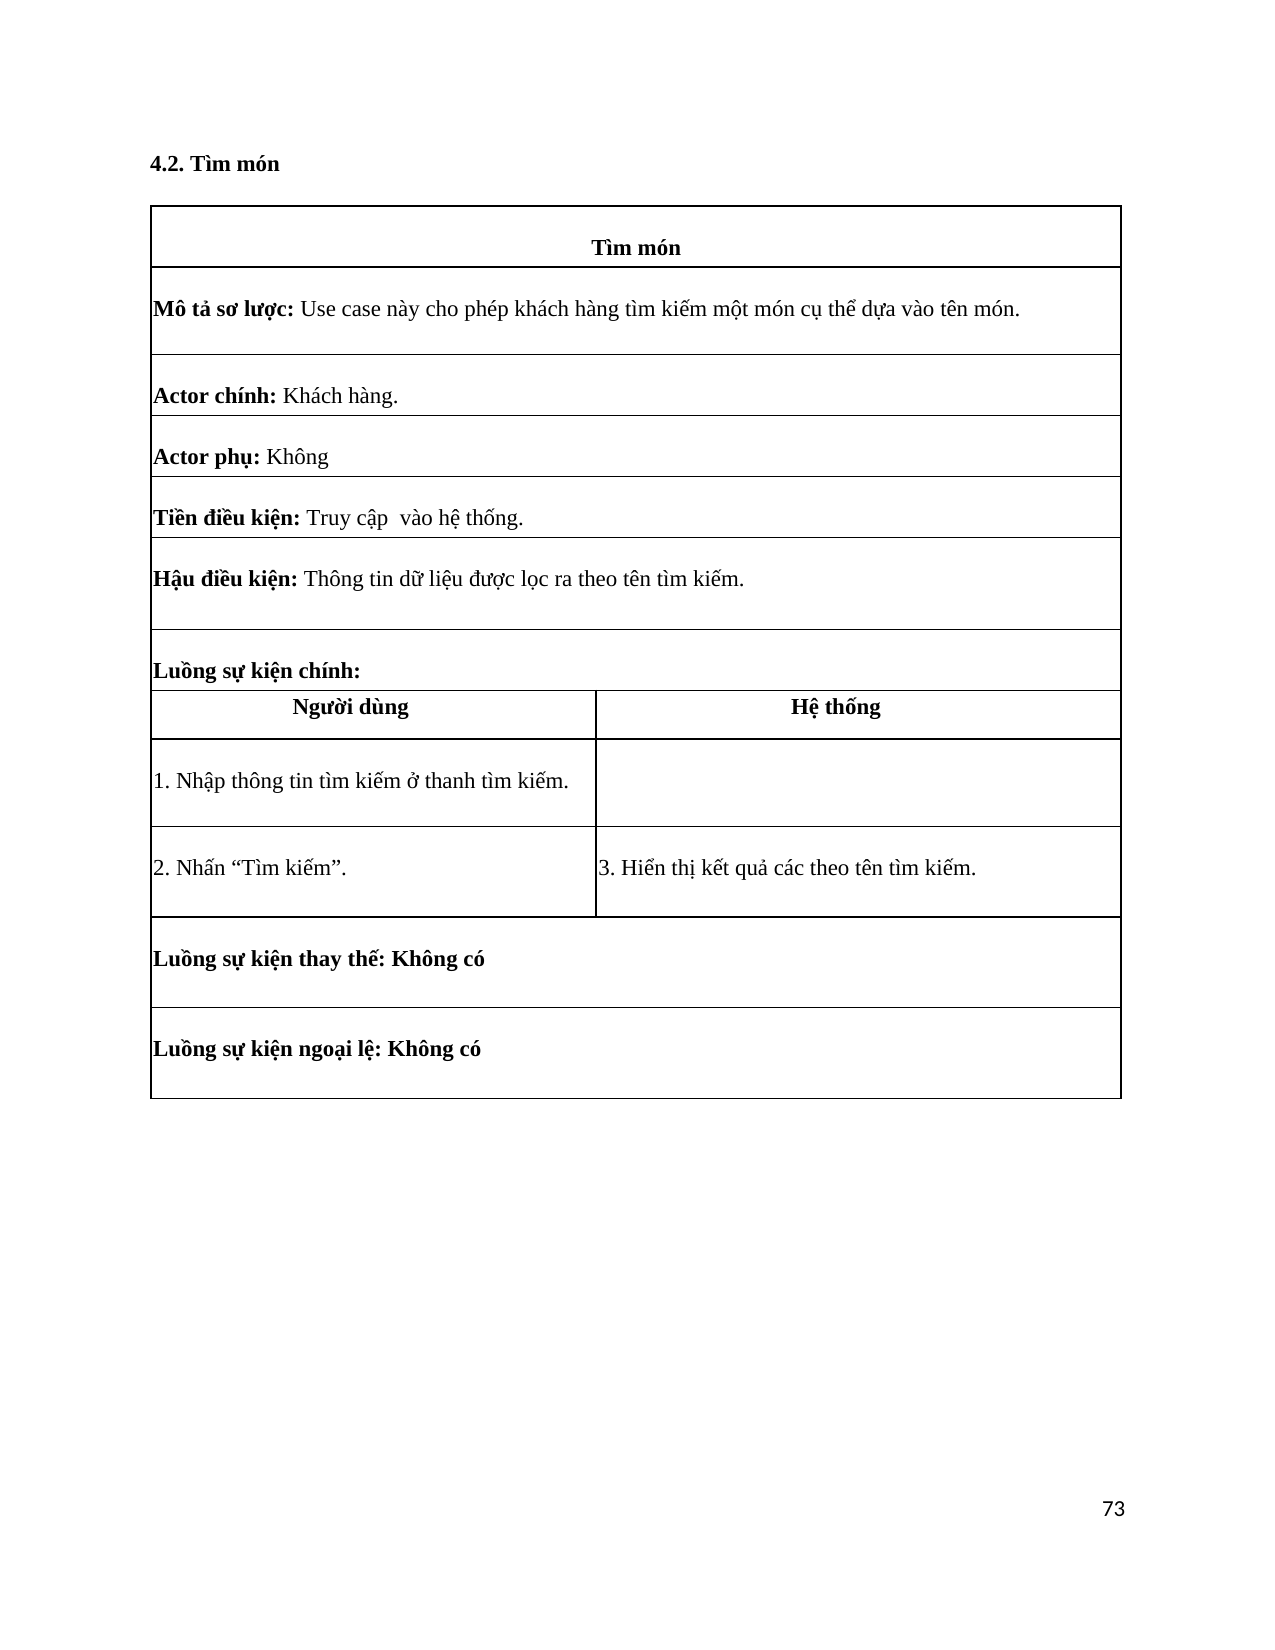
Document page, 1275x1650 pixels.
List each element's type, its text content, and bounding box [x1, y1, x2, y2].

table_cell [597, 740, 1120, 826]
table_cell 3. Hiển thị kết quả các theo tên tìm kiếm. [597, 827, 1120, 916]
table_cell Hậu điều kiện: Thông tin dữ liệu được lọc ra theo tên tìm kiếm. [152, 538, 1120, 629]
table_cell Người dùng [152, 691, 595, 738]
table_cell Luồng sự kiện ngoại lệ: Không có [152, 1008, 1120, 1097]
table_cell Actor chính: Khách hàng. [152, 355, 1120, 414]
table_cell Luồng sự kiện thay thế: Không có [152, 918, 1120, 1007]
table_cell 1. Nhập thông tin tìm kiếm ở thanh tìm kiếm. [152, 740, 595, 826]
table_cell Actor phụ: Không [152, 416, 1120, 476]
table_cell Tiền điều kiện: Truy cập vào hệ thống. [152, 477, 1120, 536]
table_cell Hệ thống [597, 691, 1120, 738]
subtitle 4.2. Tìm món [150, 150, 1125, 176]
table_cell 2. Nhấn “Tìm kiếm”. [152, 827, 595, 916]
table_cell Mô tả sơ lược: Use case này cho phép khách hàng tìm kiếm một món cụ thể dựa vào tên món. [152, 268, 1120, 354]
table_cell Luồng sự kiện chính: [152, 630, 1120, 689]
table_header Tìm món [152, 207, 1120, 266]
